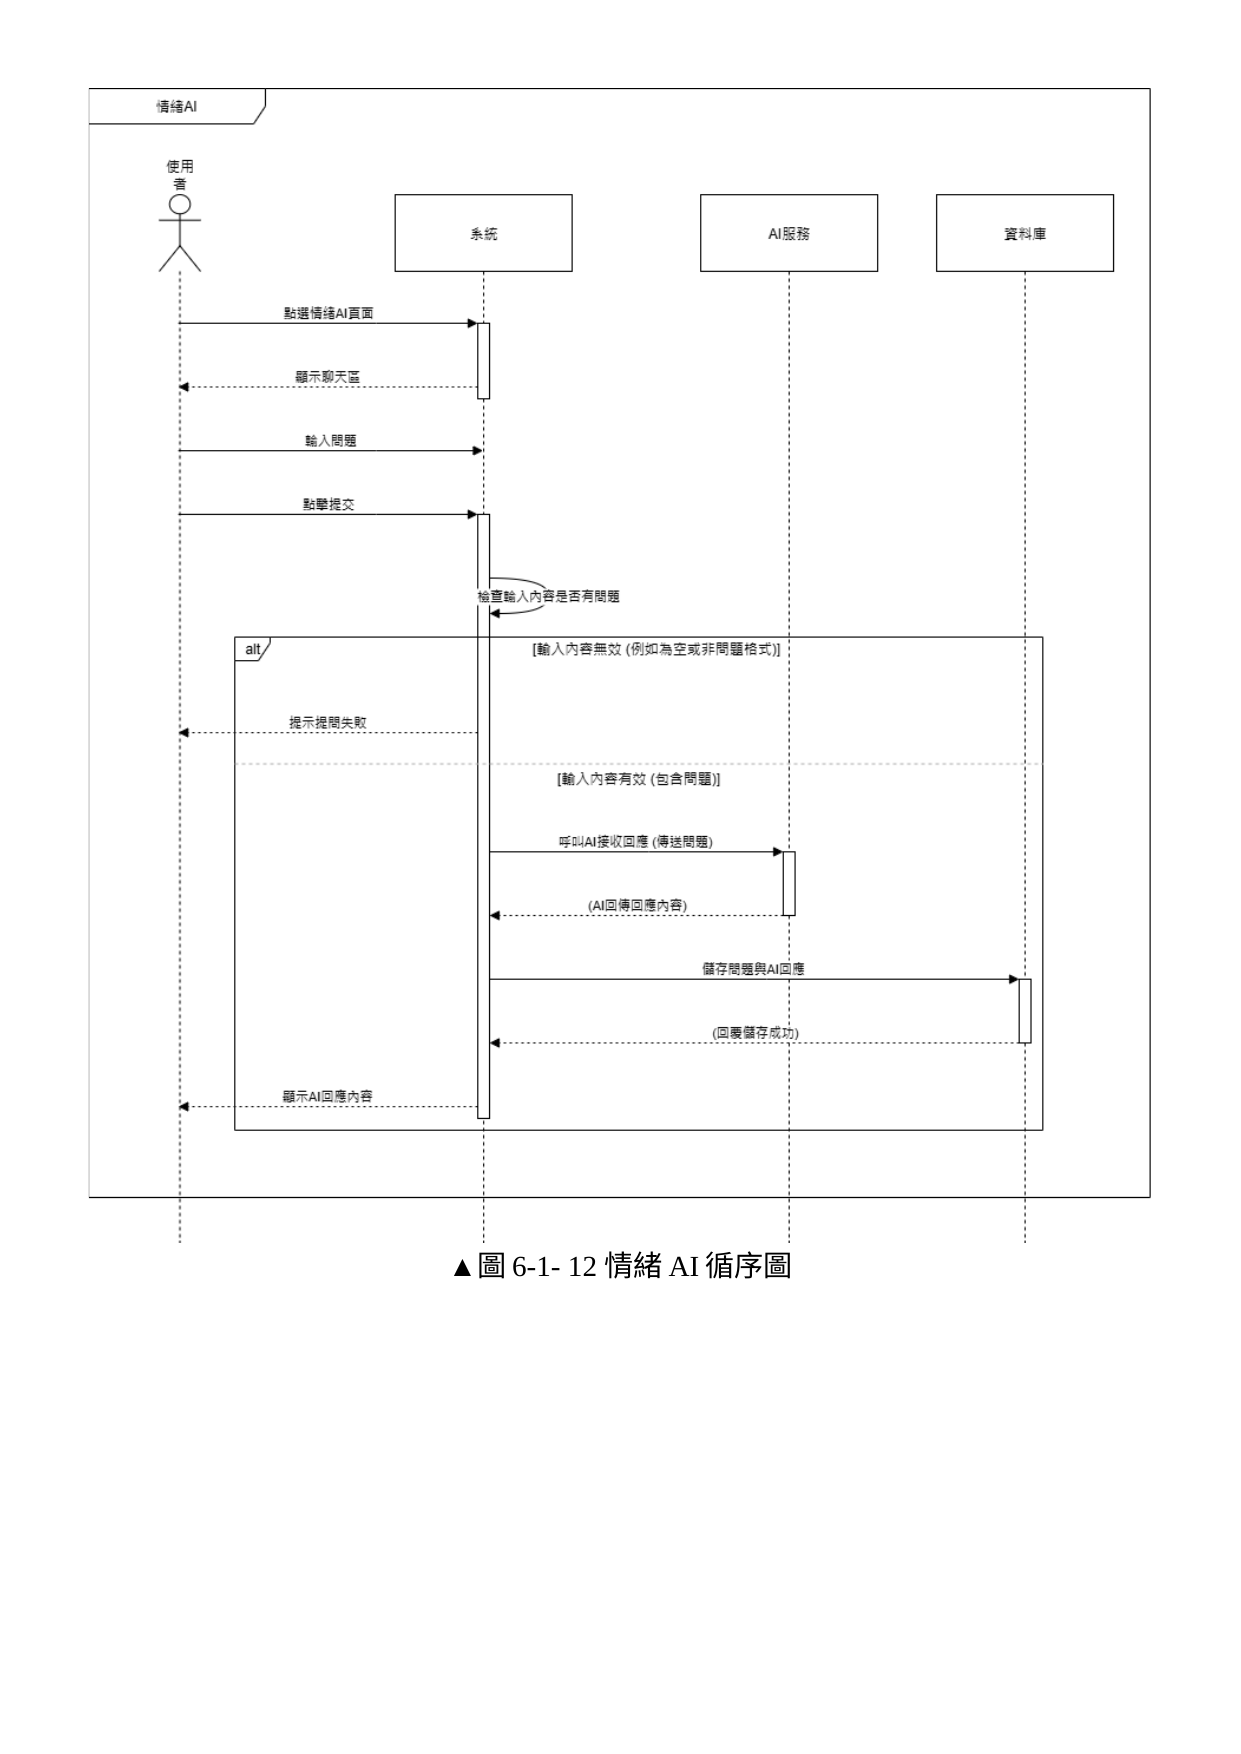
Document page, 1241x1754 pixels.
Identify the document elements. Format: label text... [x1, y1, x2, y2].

text ▲圖6-1- 12 情緒AI循序圖 [89, 1243, 1152, 1284]
picture [88, 88, 1152, 1243]
